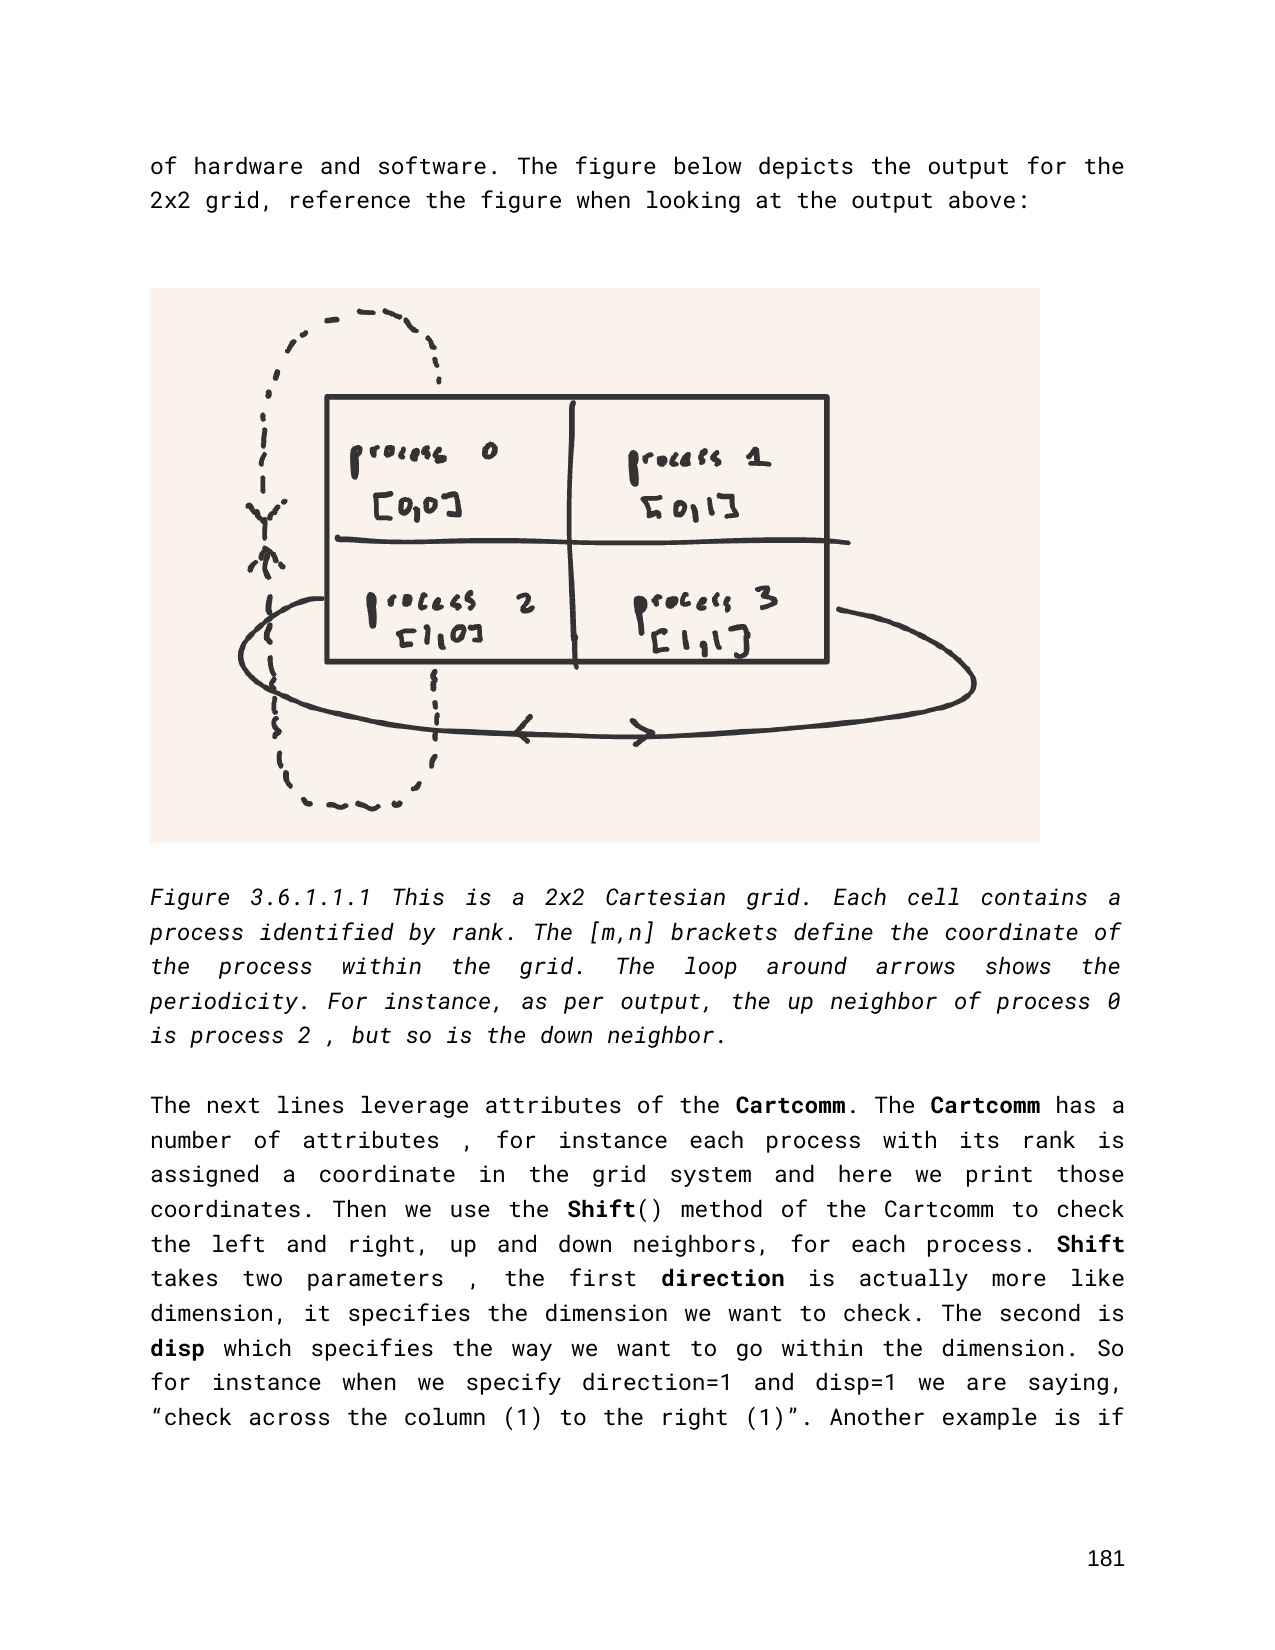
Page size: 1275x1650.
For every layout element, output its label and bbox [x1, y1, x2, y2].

picture [150, 288, 1040, 843]
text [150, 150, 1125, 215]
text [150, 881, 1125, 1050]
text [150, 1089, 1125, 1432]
